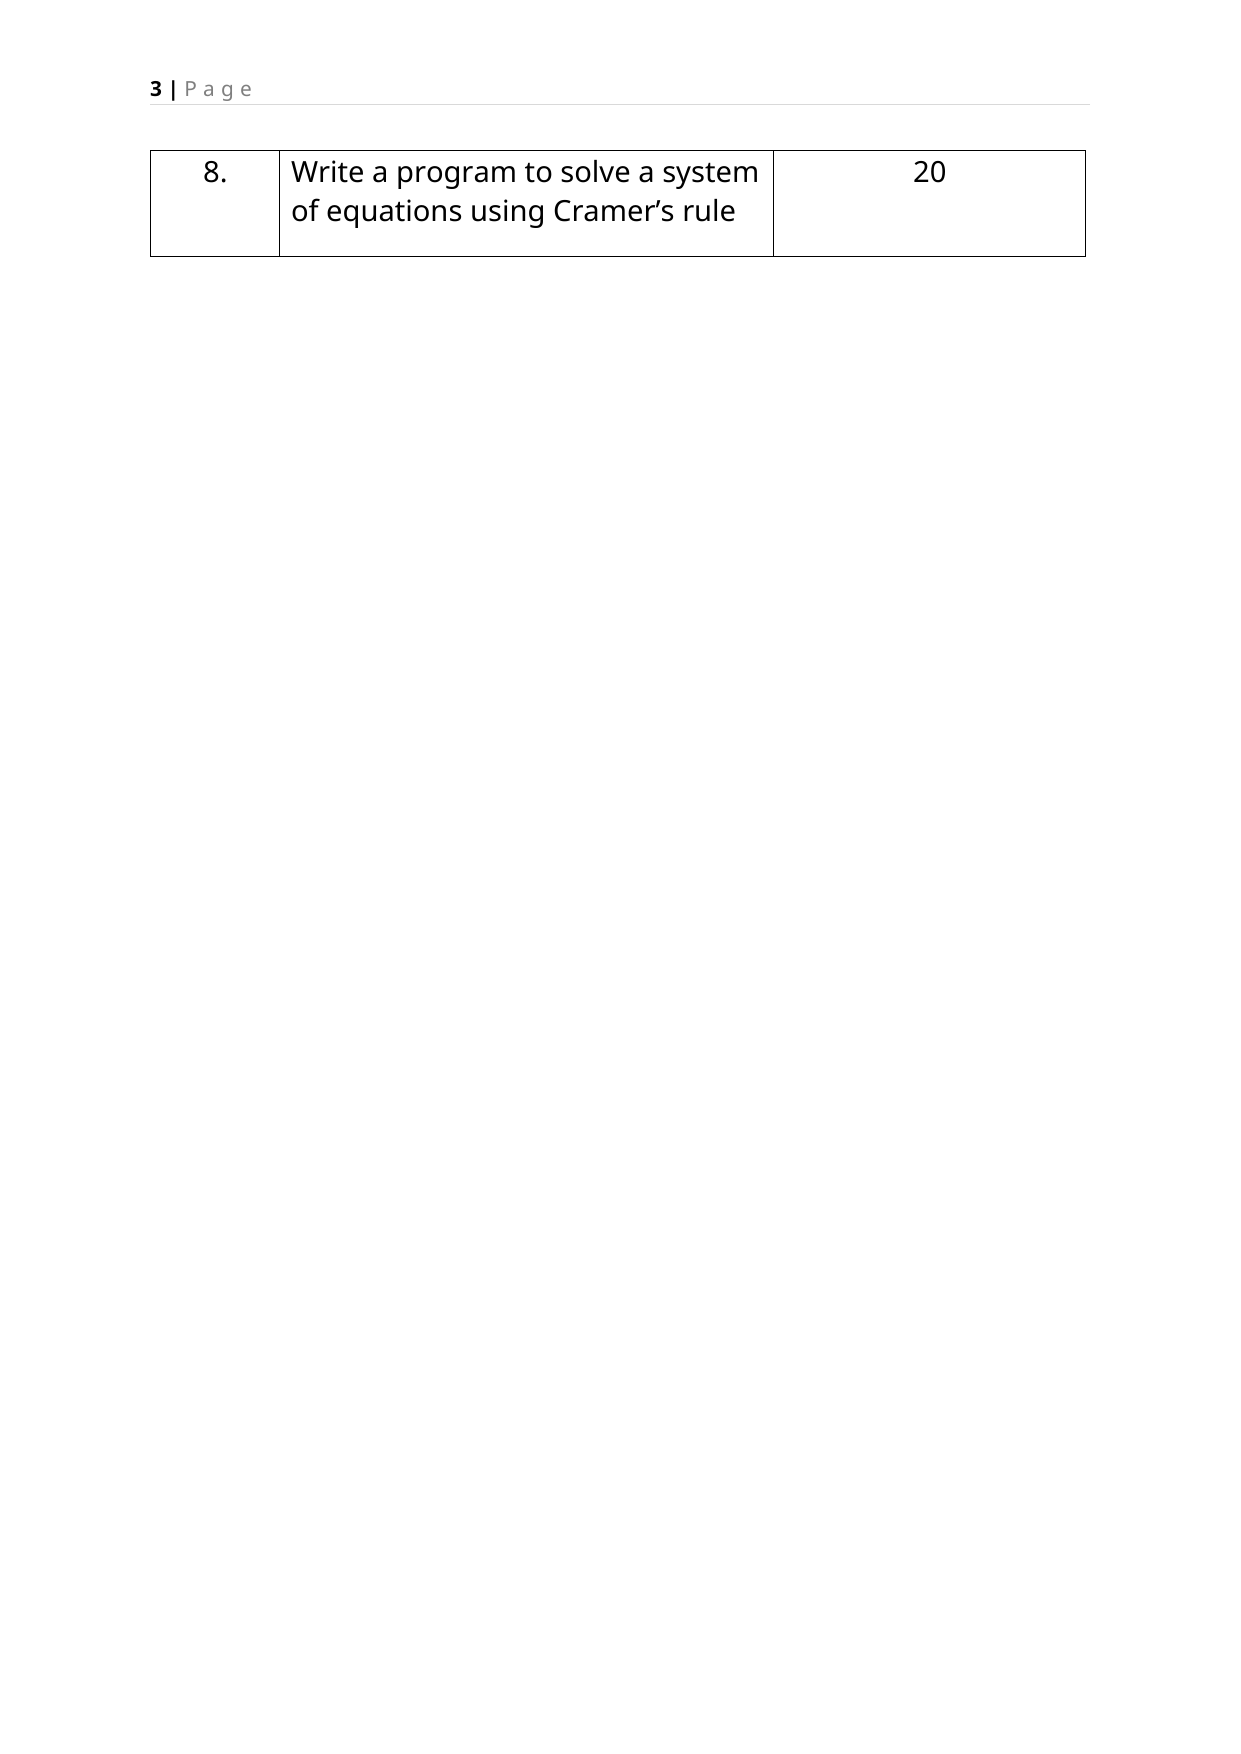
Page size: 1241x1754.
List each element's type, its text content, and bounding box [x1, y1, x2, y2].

table_cell 8. [151, 151, 279, 256]
table_cell Write a program to solve a system of equations using Cramer’s rule [280, 151, 773, 256]
table_cell 20 [774, 151, 1085, 256]
